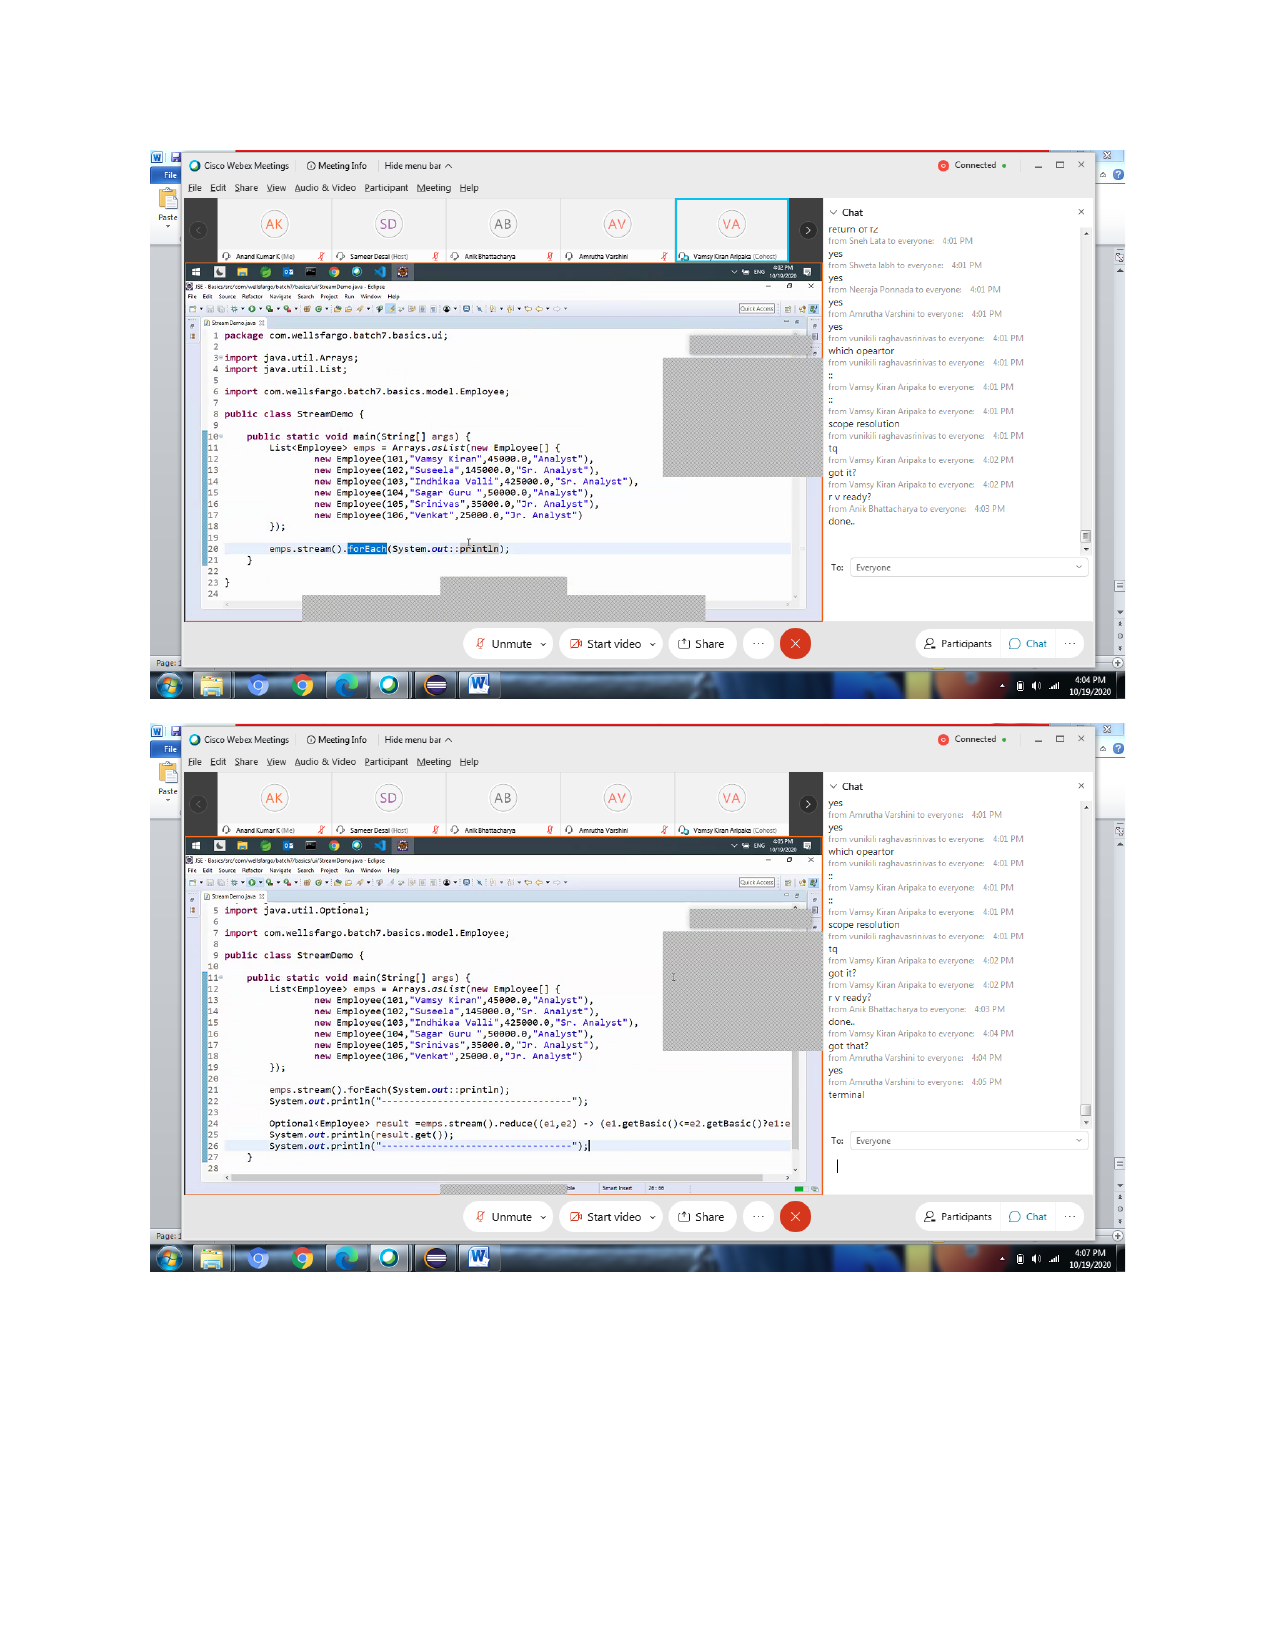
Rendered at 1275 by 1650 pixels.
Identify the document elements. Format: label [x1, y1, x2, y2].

picture [150, 723, 1125, 1272]
picture [150, 150, 1125, 699]
